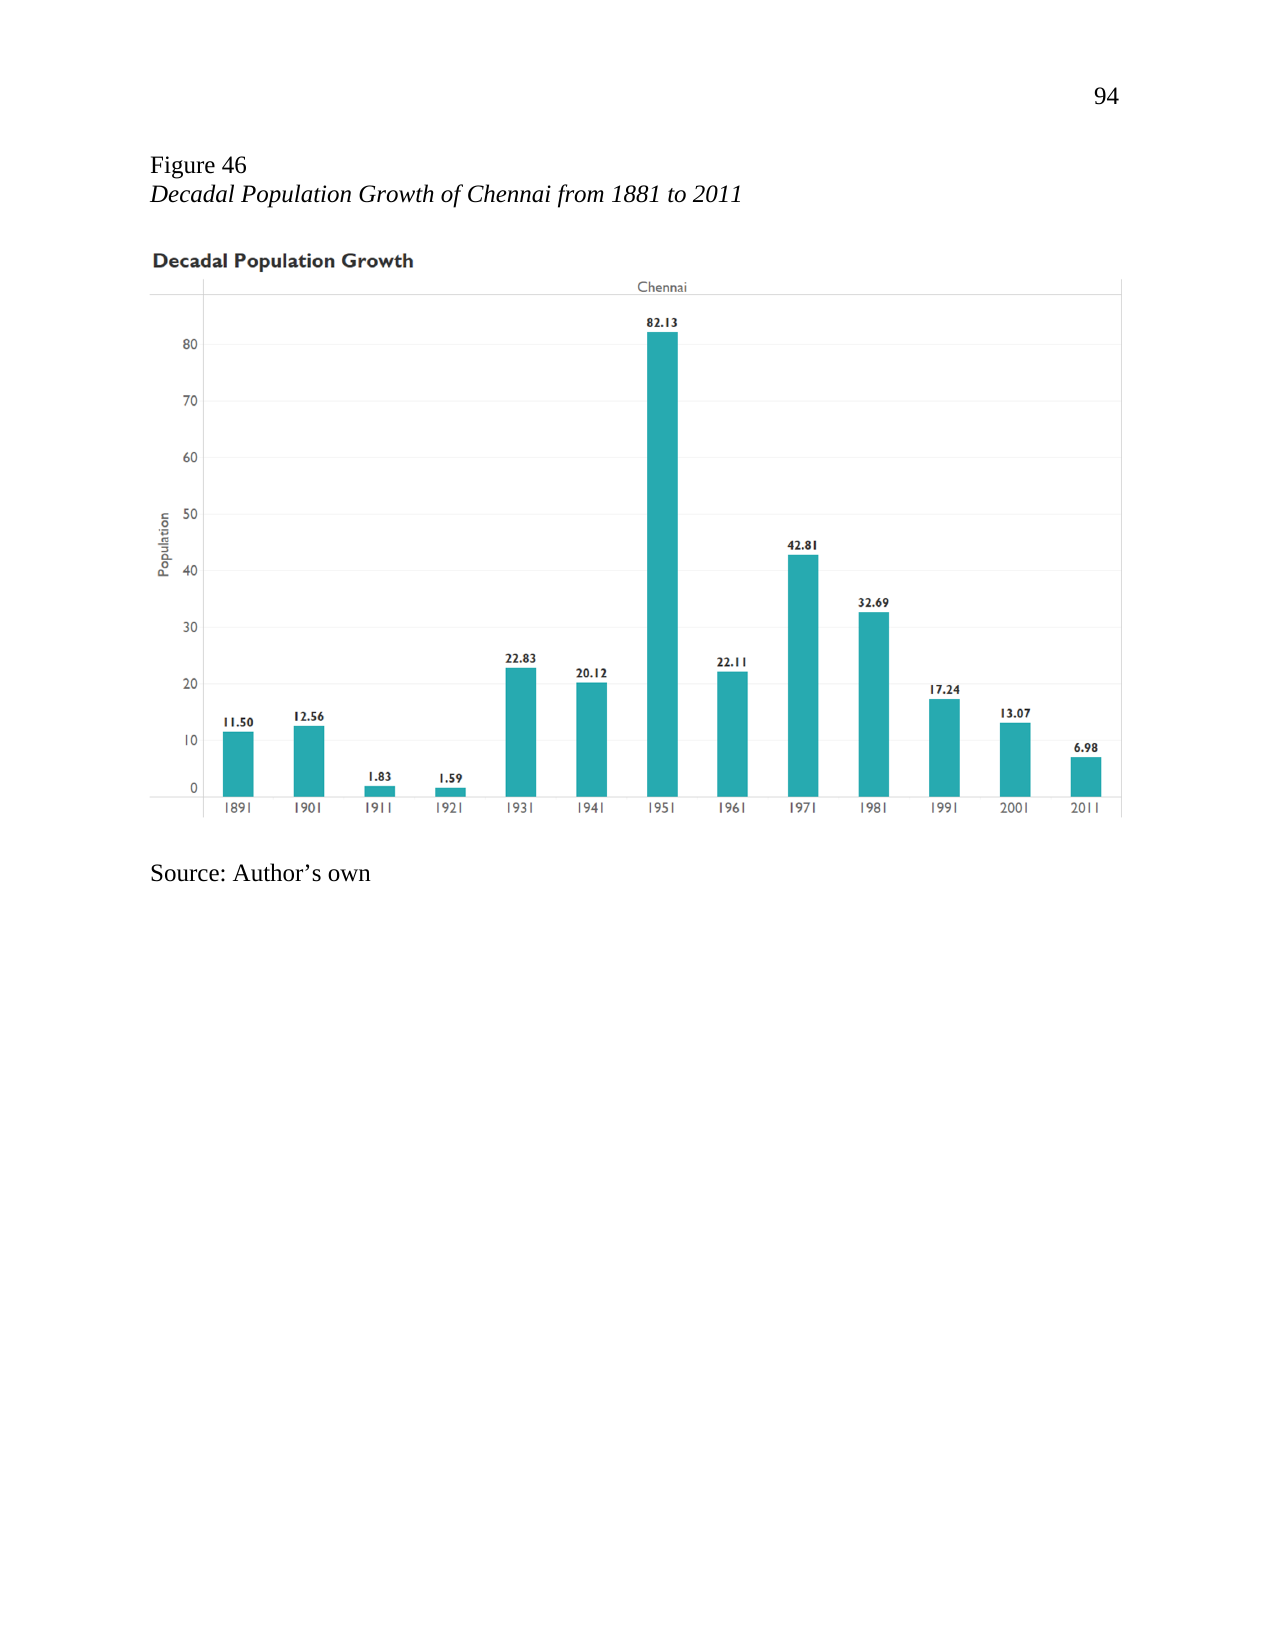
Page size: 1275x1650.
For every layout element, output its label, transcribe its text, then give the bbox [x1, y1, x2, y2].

text Source: Author’s own [150, 858, 984, 887]
picture [149, 245, 1131, 822]
text Figure 46 Decadal Population Growth of Chennai from 1881 to 2011 [150, 150, 984, 207]
